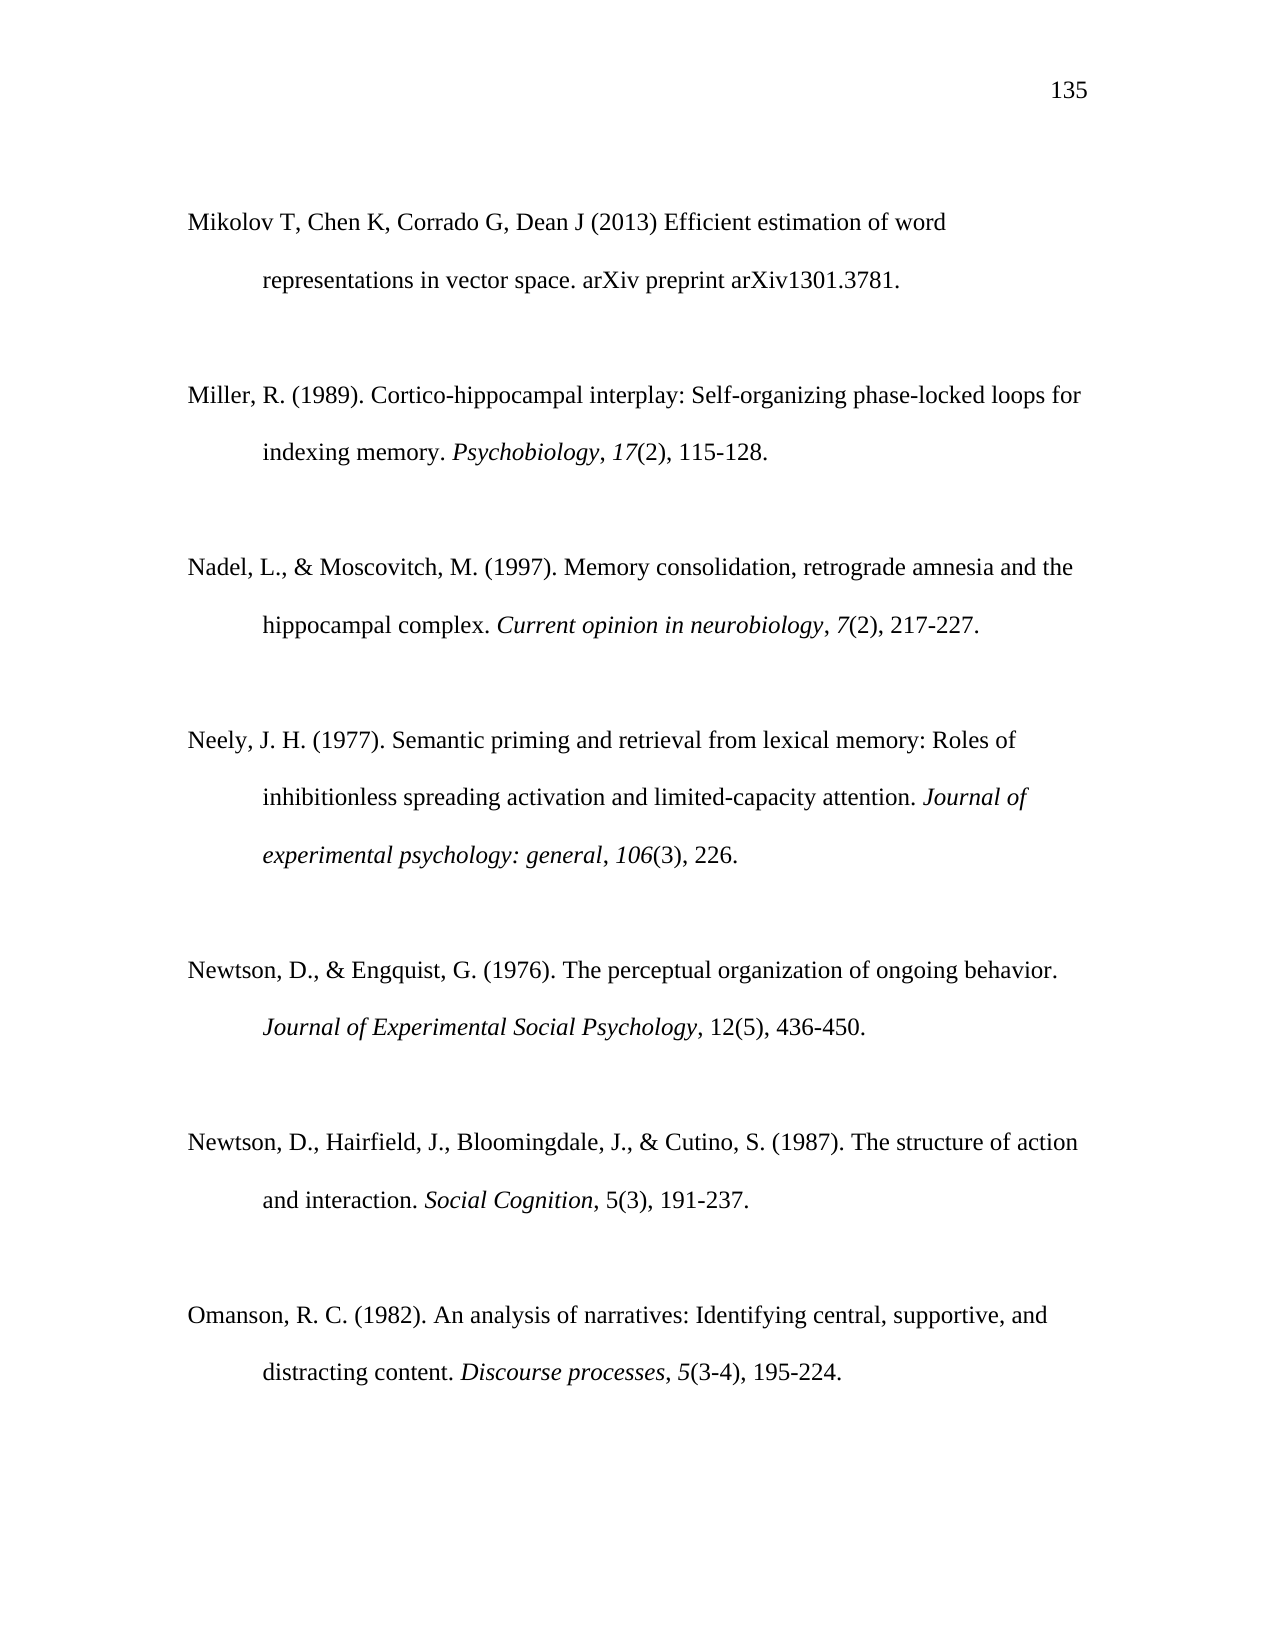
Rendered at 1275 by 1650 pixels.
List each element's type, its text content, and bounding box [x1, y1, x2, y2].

text Miller, R. (1989). Cortico-hippocampal interplay: Self-organizing phase-locked loops for indexing memory. Psychobiology, 17(2), 115-128. [187, 380, 1087, 466]
text Omanson, R. C. (1982). An analysis of narratives: Identifying central, supportive, and distracting content. Discourse processes, 5(3-4), 195-224. [187, 1300, 1087, 1386]
text Mikolov T, Chen K, Corrado G, Dean J (2013) Efficient estimation of word representations in vector space. arXiv preprint arXiv1301.3781. [187, 207, 1087, 294]
text Newtson, D., & Engquist, G. (1976). The perceptual organization of ongoing behavior. Journal of Experimental Social Psychology, 12(5), 436-450. [187, 955, 1087, 1041]
text Newtson, D., Hairfield, J., Bloomingdale, J., & Cutino, S. (1987). The structure of action and interaction. Social Cognition, 5(3), 191-237. [187, 1127, 1087, 1214]
text Nadel, L., & Moscovitch, M. (1997). Memory consolidation, retrograde amnesia and the hippocampal complex. Current opinion in neurobiology, 7(2), 217-227. [187, 552, 1087, 639]
text Neely, J. H. (1977). Semantic priming and retrieval from lexical memory: Roles of inhibitionless spreading activation and limited-capacity attention. Journal of experimental psychology: general, 106(3), 226. [187, 725, 1087, 869]
